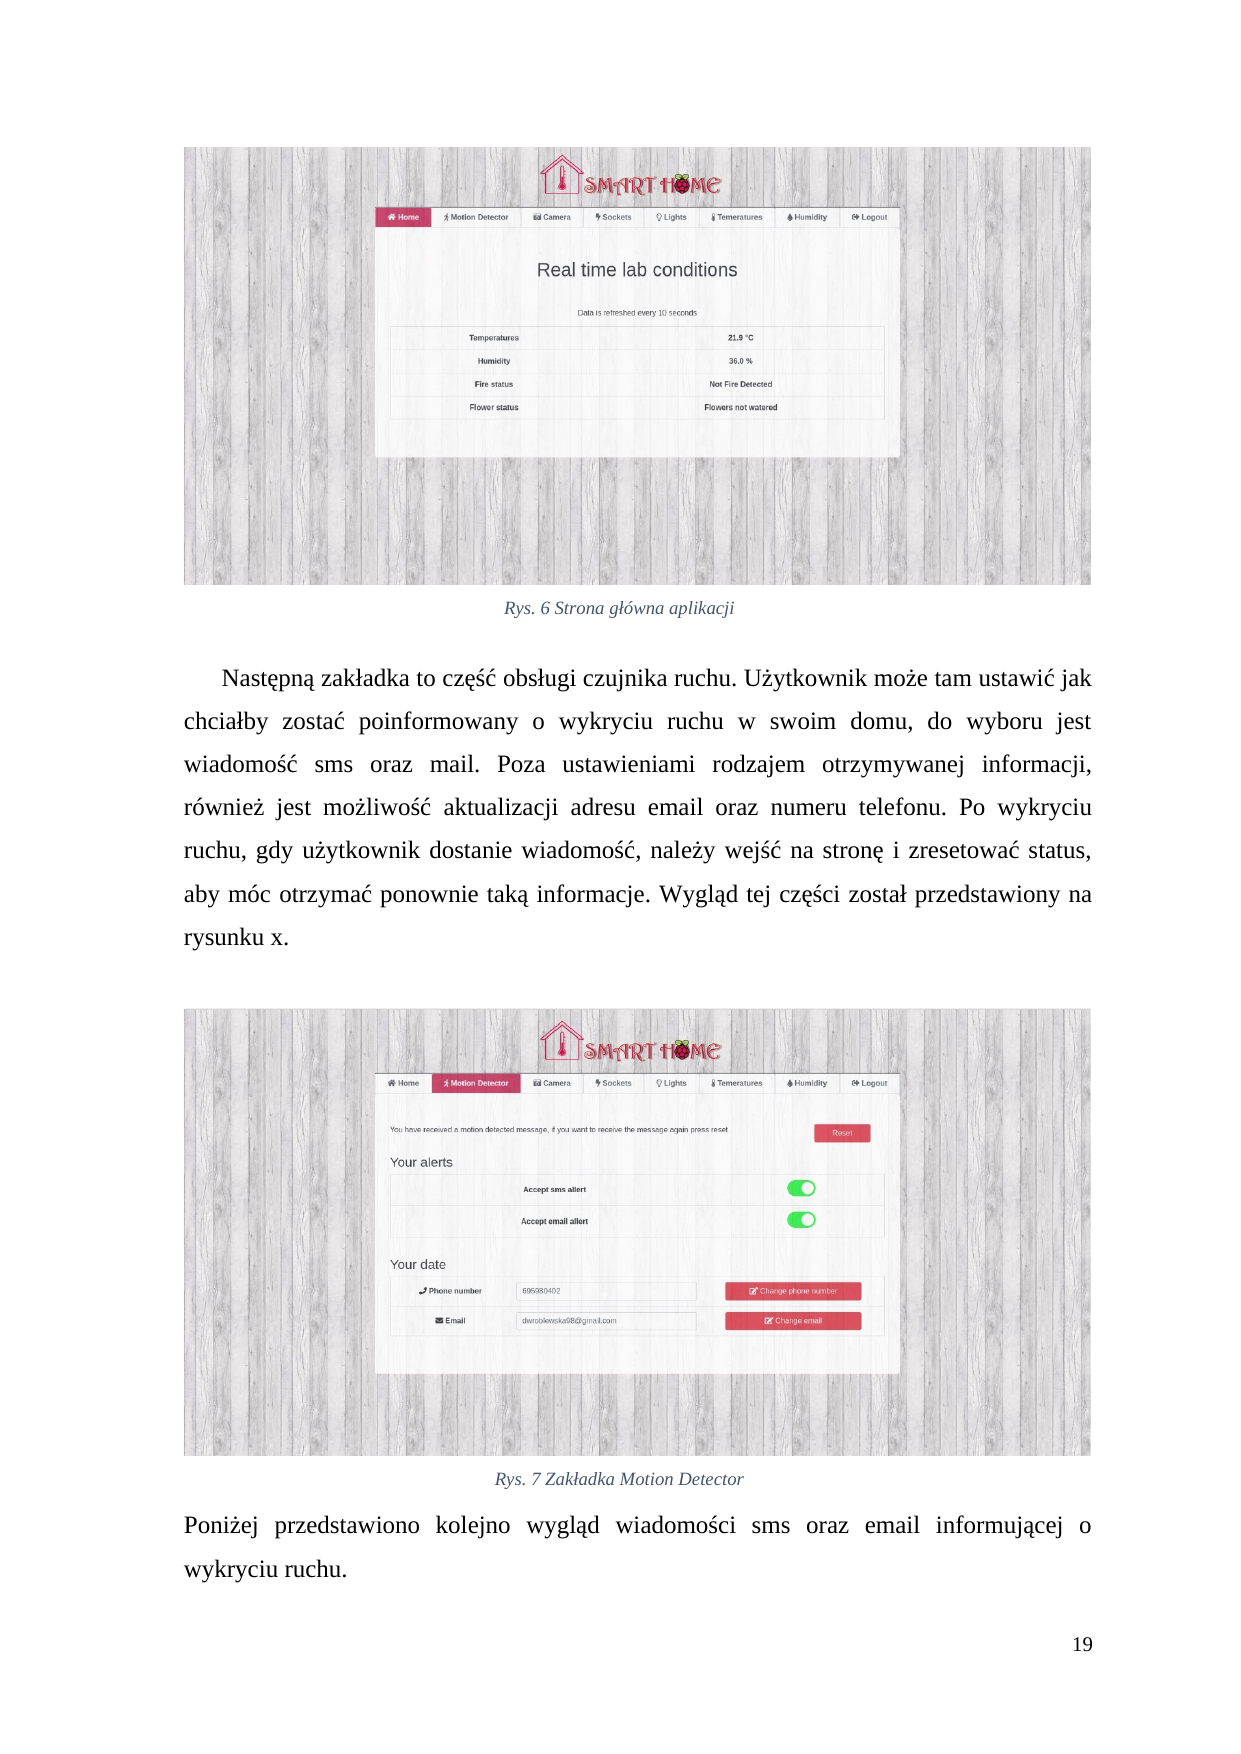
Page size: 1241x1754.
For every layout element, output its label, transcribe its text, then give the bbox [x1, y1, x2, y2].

text Rys. 6 Strona główna aplikacji [148, 597, 1093, 618]
text Rys. 7 Zakładka Motion Detector [148, 1468, 1093, 1490]
text Następną zakładka to część obsługi czujnika ruchu. Użytkownik może tam ustawić jak chciałby zostać poinformowany o wykryciu ruchu w swoim domu, do wyboru jest wiadomość sms oraz mail. Poza ustawieniami rodzajem otrzymywanej informacji, również jest możliwość aktualizacji adresu email oraz numeru telefonu. Po wykryciu ruchu, gdy użytkownik dostanie wiadomość, należy wejść na stronę i zresetować status, aby móc otrzymać ponownie taką informacje. Wygląd tej części został przedstawiony na rysunku x. [184, 663, 1093, 951]
picture [183, 147, 1091, 585]
text Poniżej przedstawiono kolejno wygląd wiadomości sms oraz email informującej o wykryciu ruchu. [184, 1511, 1093, 1582]
picture [183, 1008, 1091, 1456]
